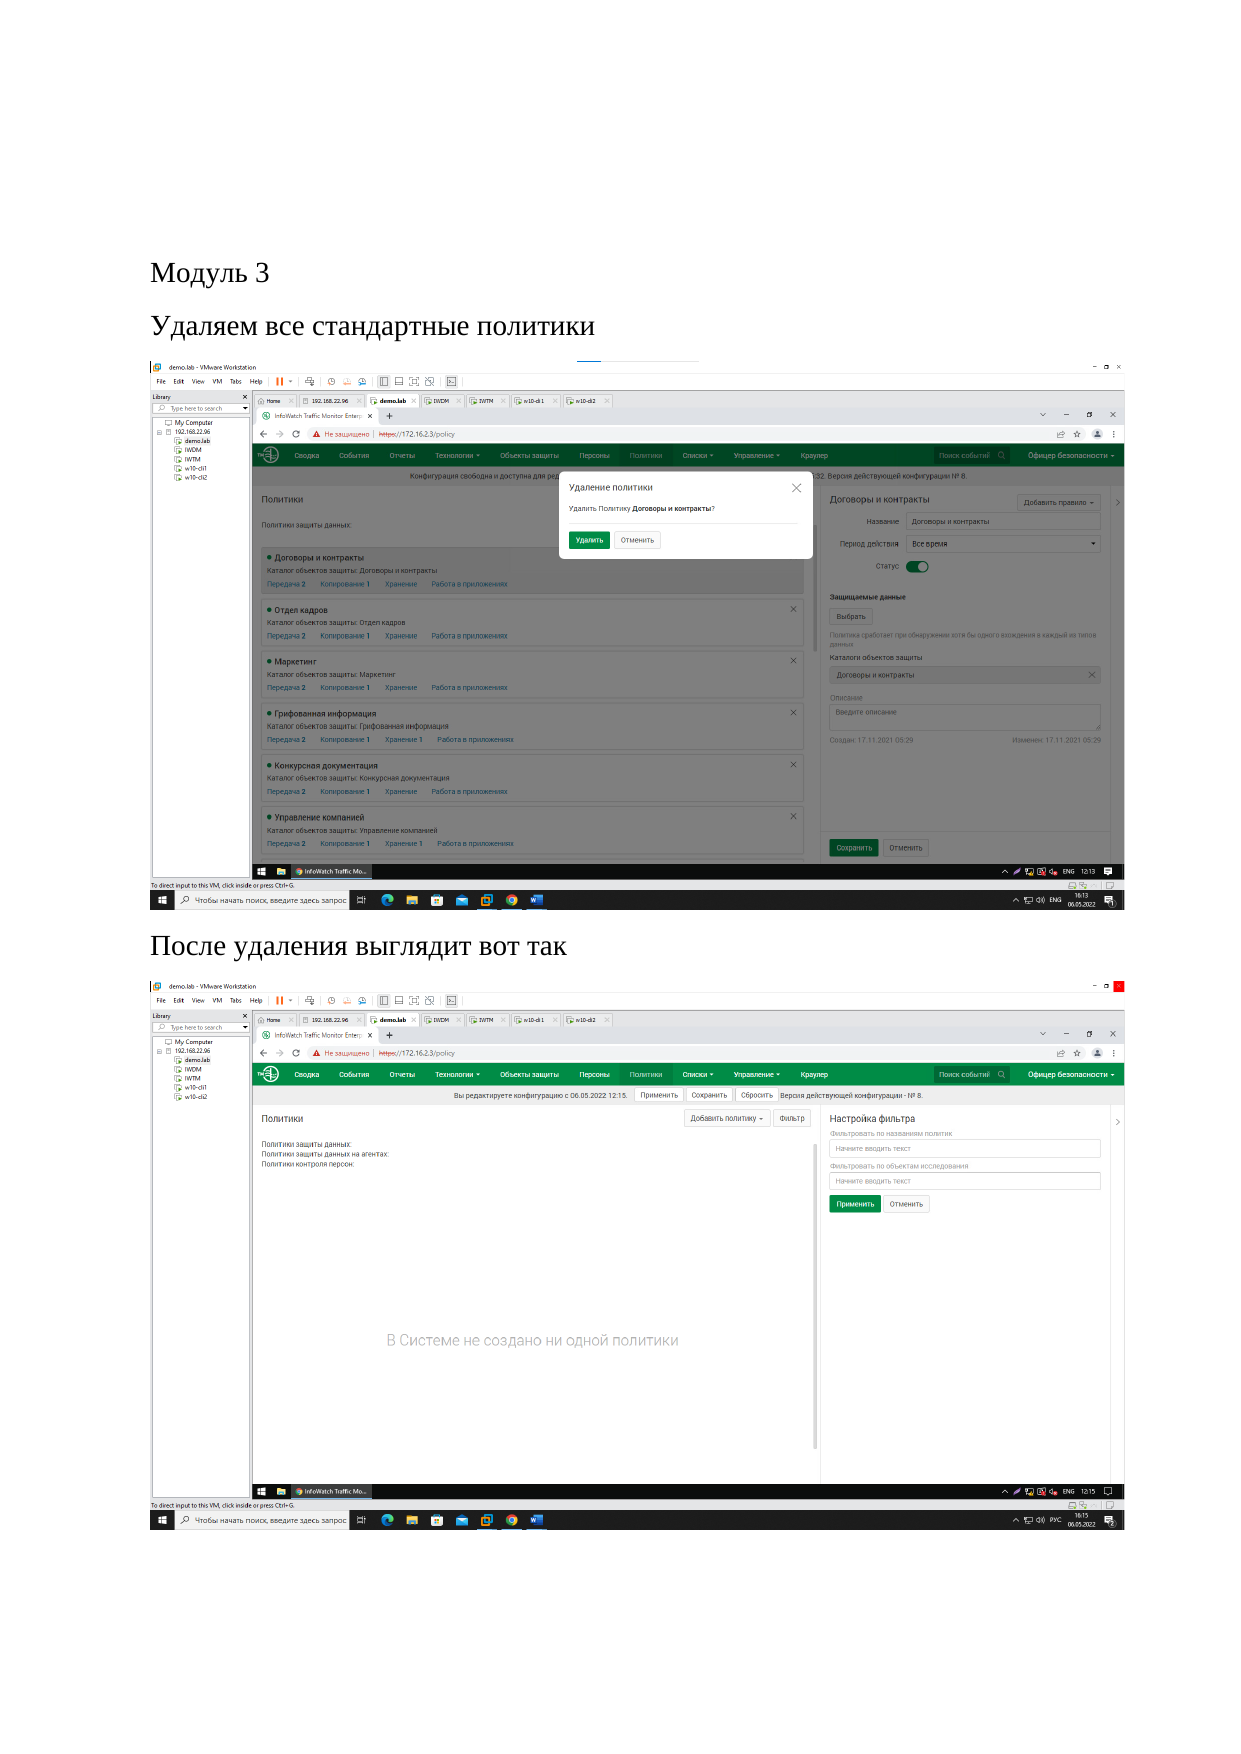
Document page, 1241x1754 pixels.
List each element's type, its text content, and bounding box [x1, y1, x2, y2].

picture [150, 361, 1125, 910]
text Удаляем все стандартные политики [150, 308, 1090, 342]
text После удаления выглядит вот так [150, 928, 1090, 962]
text Модуль 3 [150, 256, 1090, 289]
picture [150, 981, 1125, 1530]
